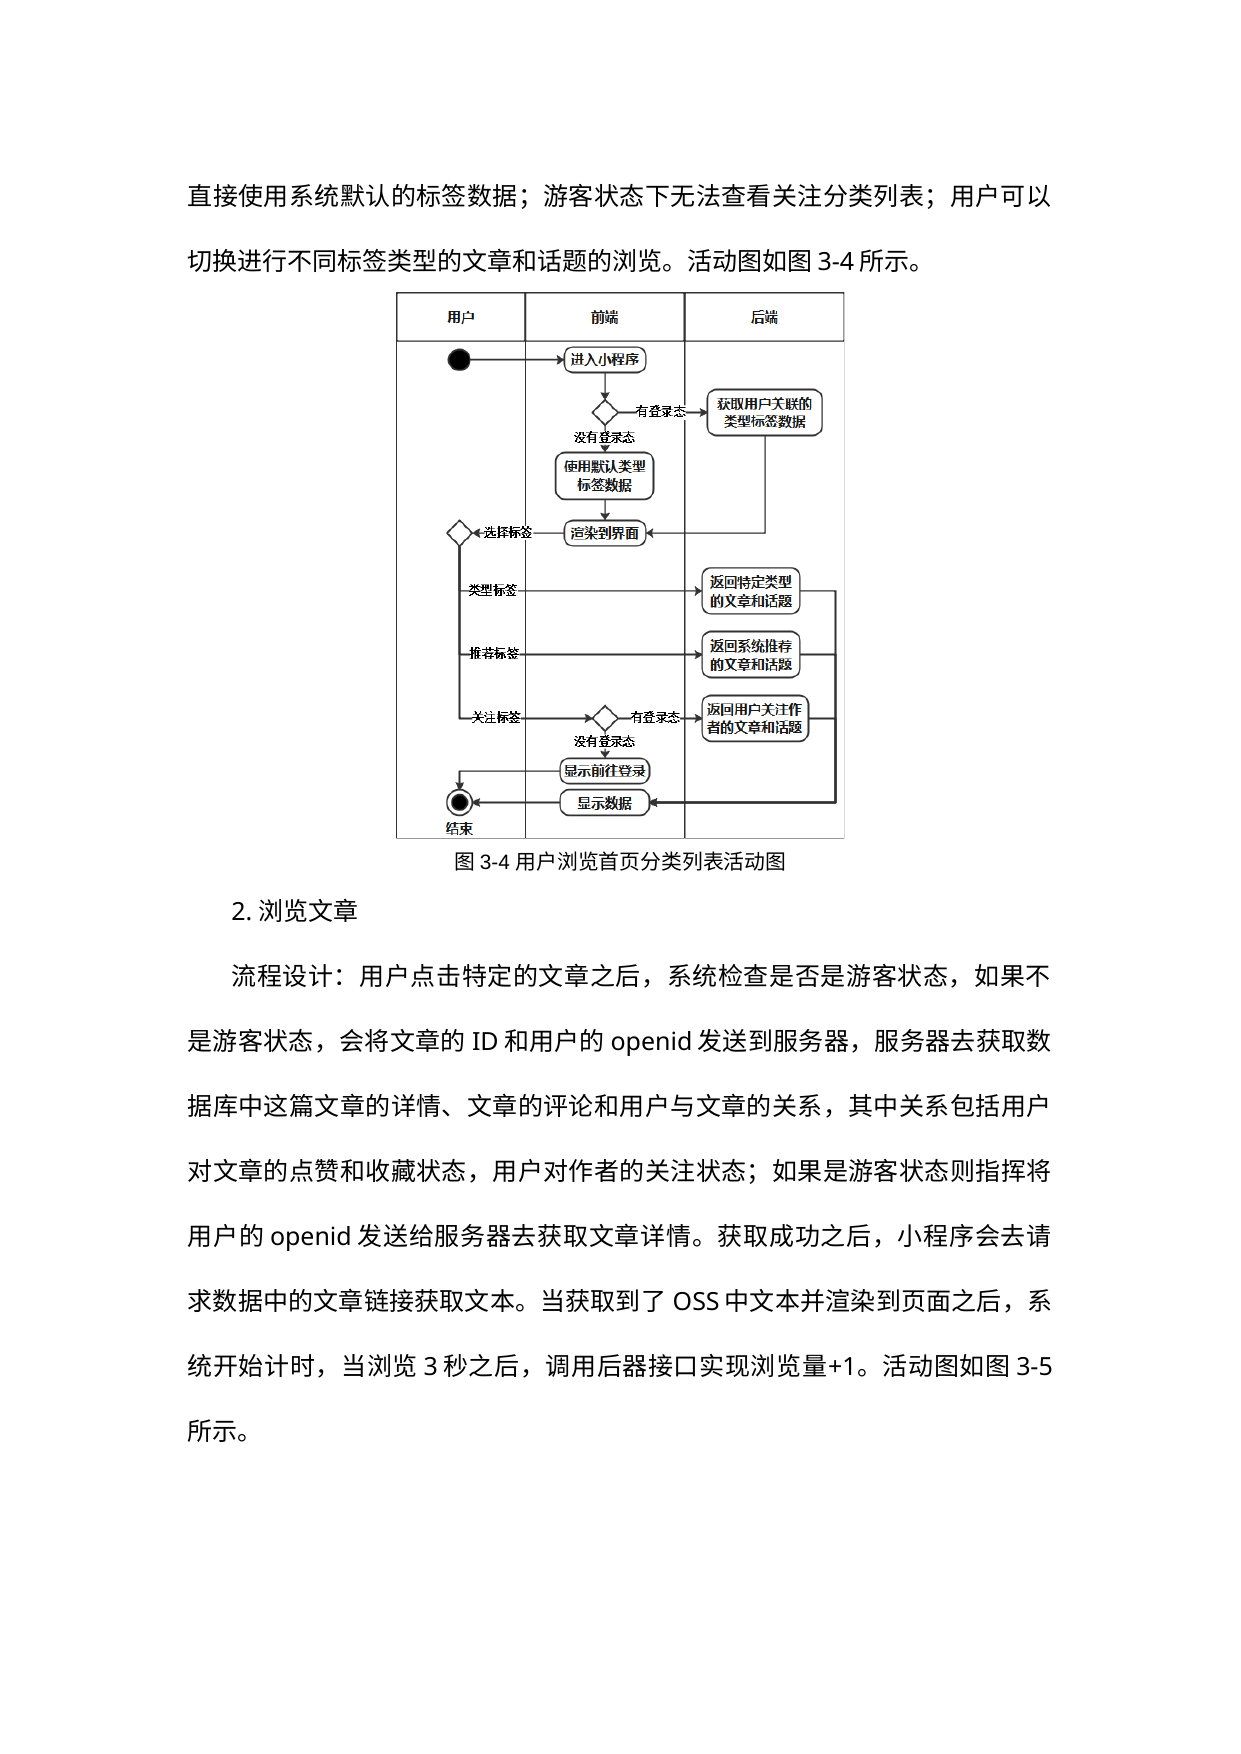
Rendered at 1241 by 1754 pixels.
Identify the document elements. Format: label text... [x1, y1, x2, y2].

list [187, 162, 1053, 292]
list 浏览文章 [187, 877, 1053, 942]
picture [396, 292, 845, 839]
list 图 3-4 用户浏览首页分类列表活动图 [187, 844, 1053, 877]
list 流程设计：用户点击特定的文章之后，系统检查是否是游客状态，如果不是游客状态，会将文章的ID和用户的openid发送到服务器，服务器去获取数据库中这篇文章的详情、文章的评论和用户与文章的关系，其中关系包括用户对文章的点赞和收藏状态，用户对作者的关注状态；如果是游客状态则指挥将用户的openid发送给服务器去获取文章详情。获取成功之后，小程序会去请求数据中的文章链接获取文本。当获取到了OSS中文本并渲染到页面之后，系统开始计时，当浏览3秒之后，调用后器接口实现浏览量+1。活动图如图3-5所示。 [187, 942, 1053, 1462]
